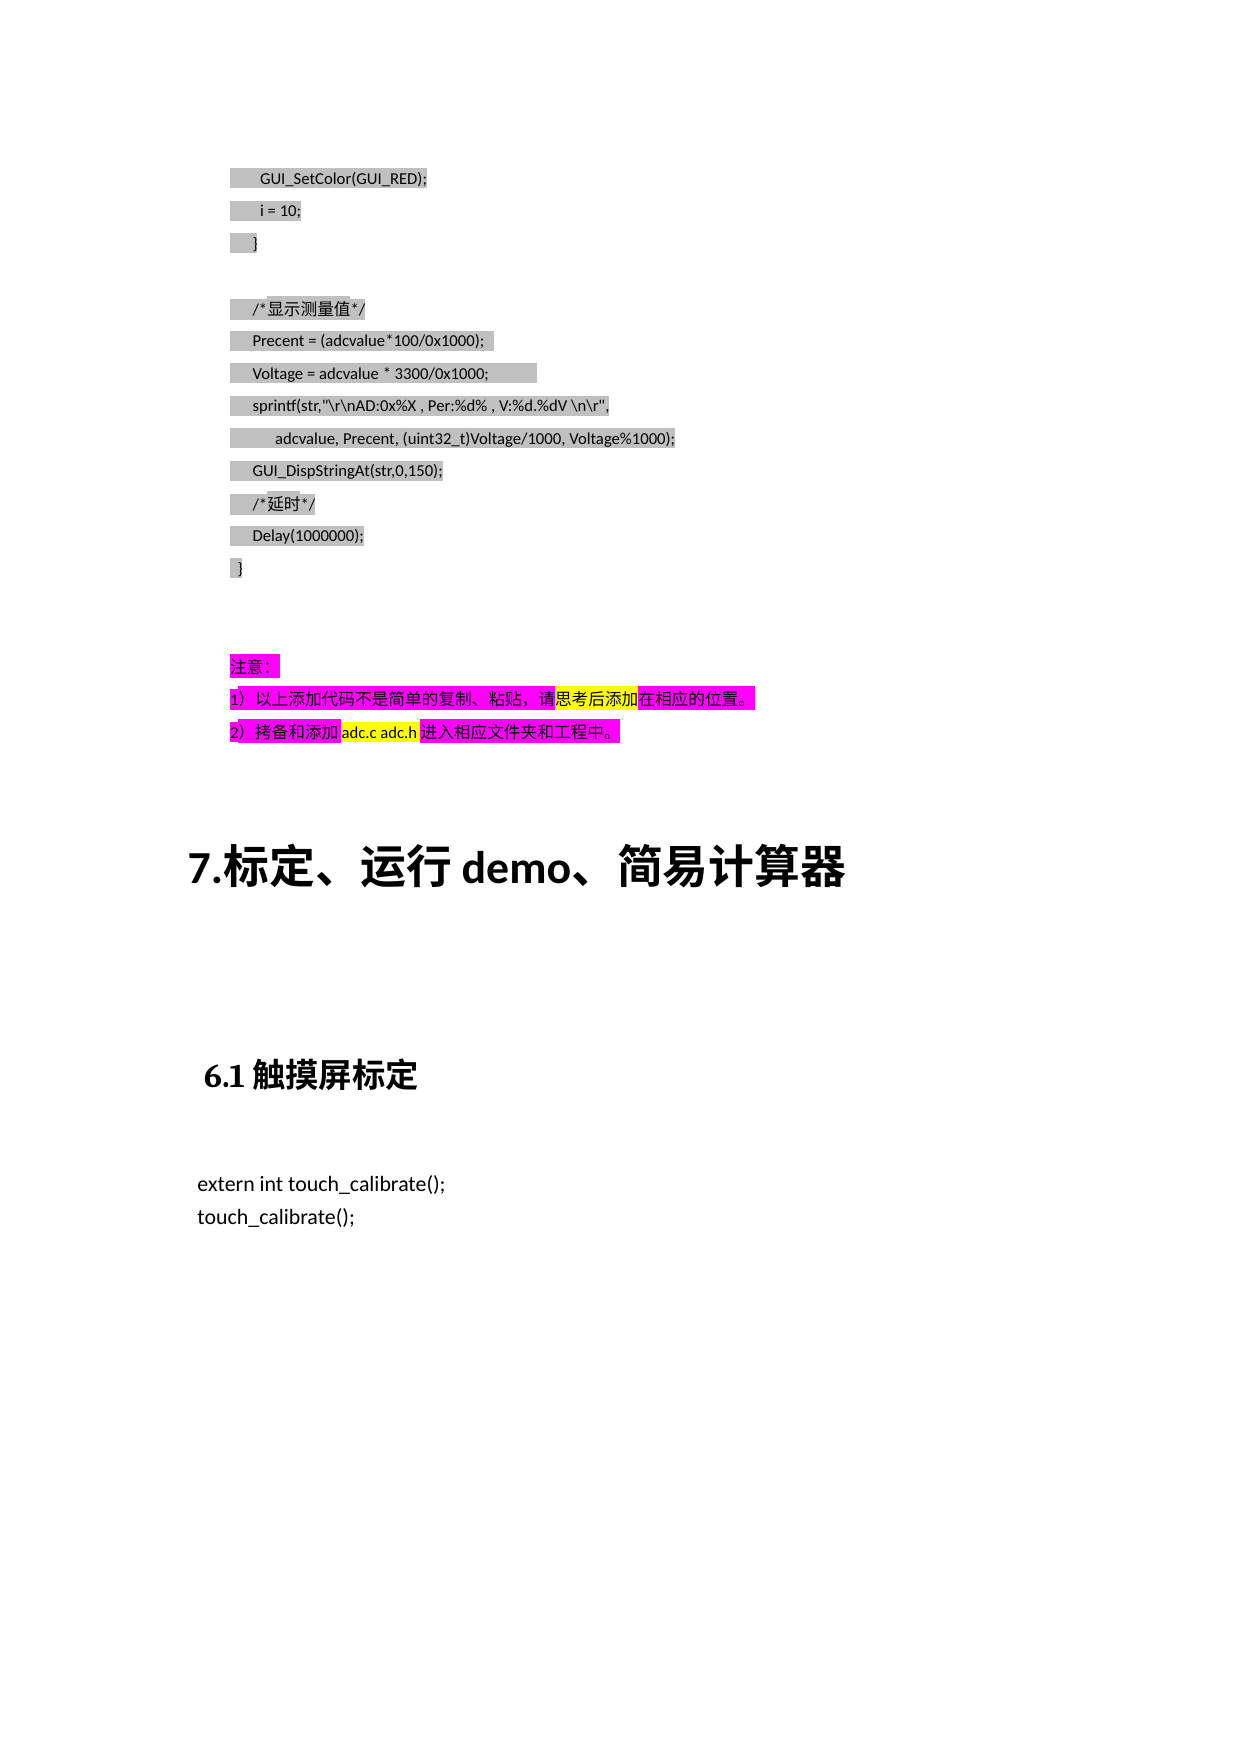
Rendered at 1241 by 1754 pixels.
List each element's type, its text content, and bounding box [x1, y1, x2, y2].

text touch_calibrate(); [187, 1200, 1053, 1232]
text } [187, 227, 1053, 259]
subtitle 7.标定、运行demo、简易计算器 [187, 815, 1053, 912]
text Delay(1000000); [187, 519, 1053, 552]
subtitle 6.1 触摸屏标定 [187, 1040, 1053, 1105]
text sprintf(str,"\r\nAD:0x%X , Per:%d% , V:%d.%dV \n\r", [187, 389, 1053, 422]
text /*显示测量值*/ [187, 292, 1053, 324]
text extern int touch_calibrate(); [187, 1167, 1053, 1200]
text Precent = (adcvalue*100/0x1000); [187, 324, 1053, 357]
text GUI_SetColor(GUI_RED); [187, 162, 1053, 194]
text i = 10; [187, 194, 1053, 227]
text 2）拷备和添加adc.c adc.h进入相应文件夹和工程中。 [187, 714, 1053, 747]
text 注意： [187, 649, 1053, 682]
text 1）以上添加代码不是简单的复制、粘贴，请思考后添加在相应的位置。 [187, 682, 1053, 714]
text /*延时*/ [187, 487, 1053, 519]
text GUI_DispStringAt(str,0,150); [187, 454, 1053, 487]
text } [187, 552, 1053, 584]
text Voltage = adcvalue * 3300/0x1000; [187, 357, 1053, 389]
text adcvalue, Precent, (uint32_t)Voltage/1000, Voltage%1000); [187, 422, 1053, 454]
